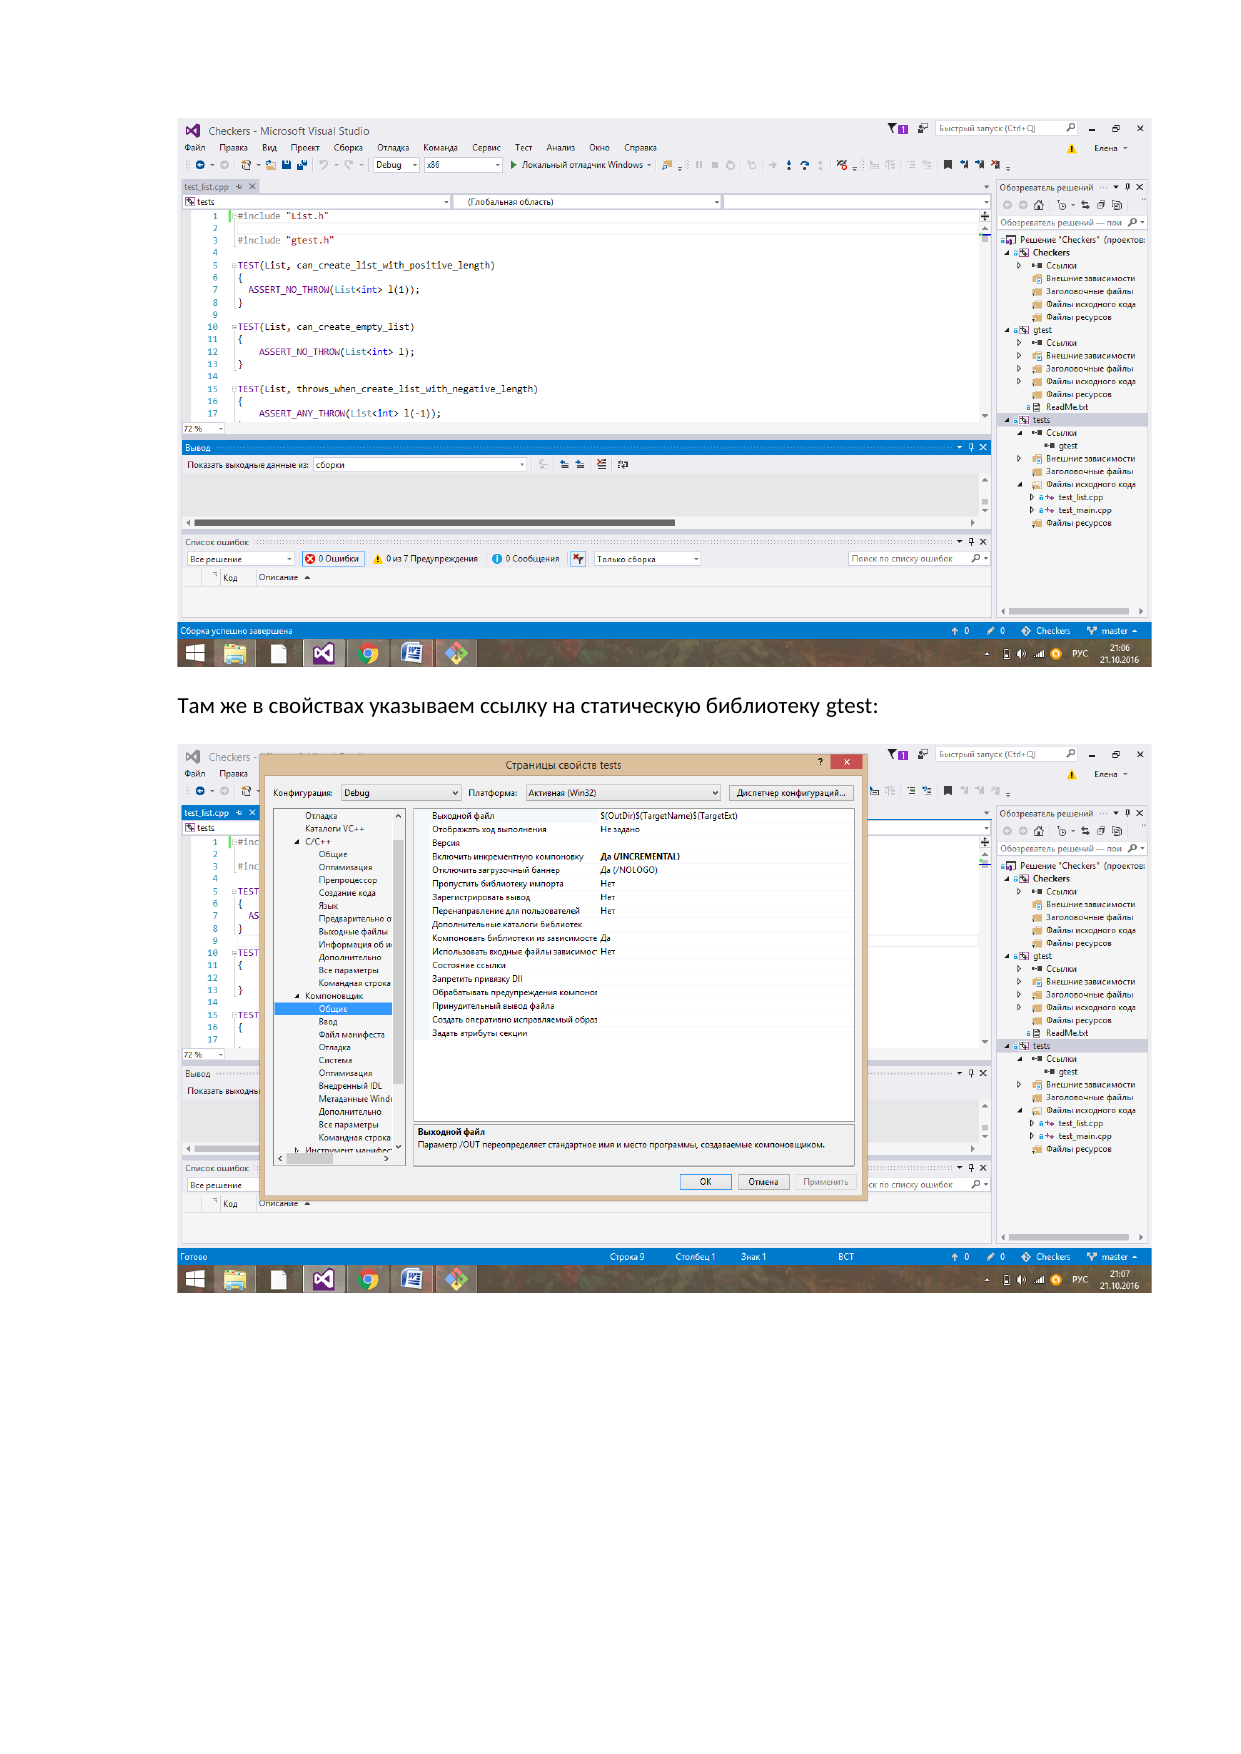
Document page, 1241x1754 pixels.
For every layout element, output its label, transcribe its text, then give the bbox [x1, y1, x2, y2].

picture [177, 118, 1152, 667]
text Там же в свойствах указываем ссылку на статическую библиотеку gtest: [177, 691, 1152, 719]
picture [177, 744, 1152, 1293]
